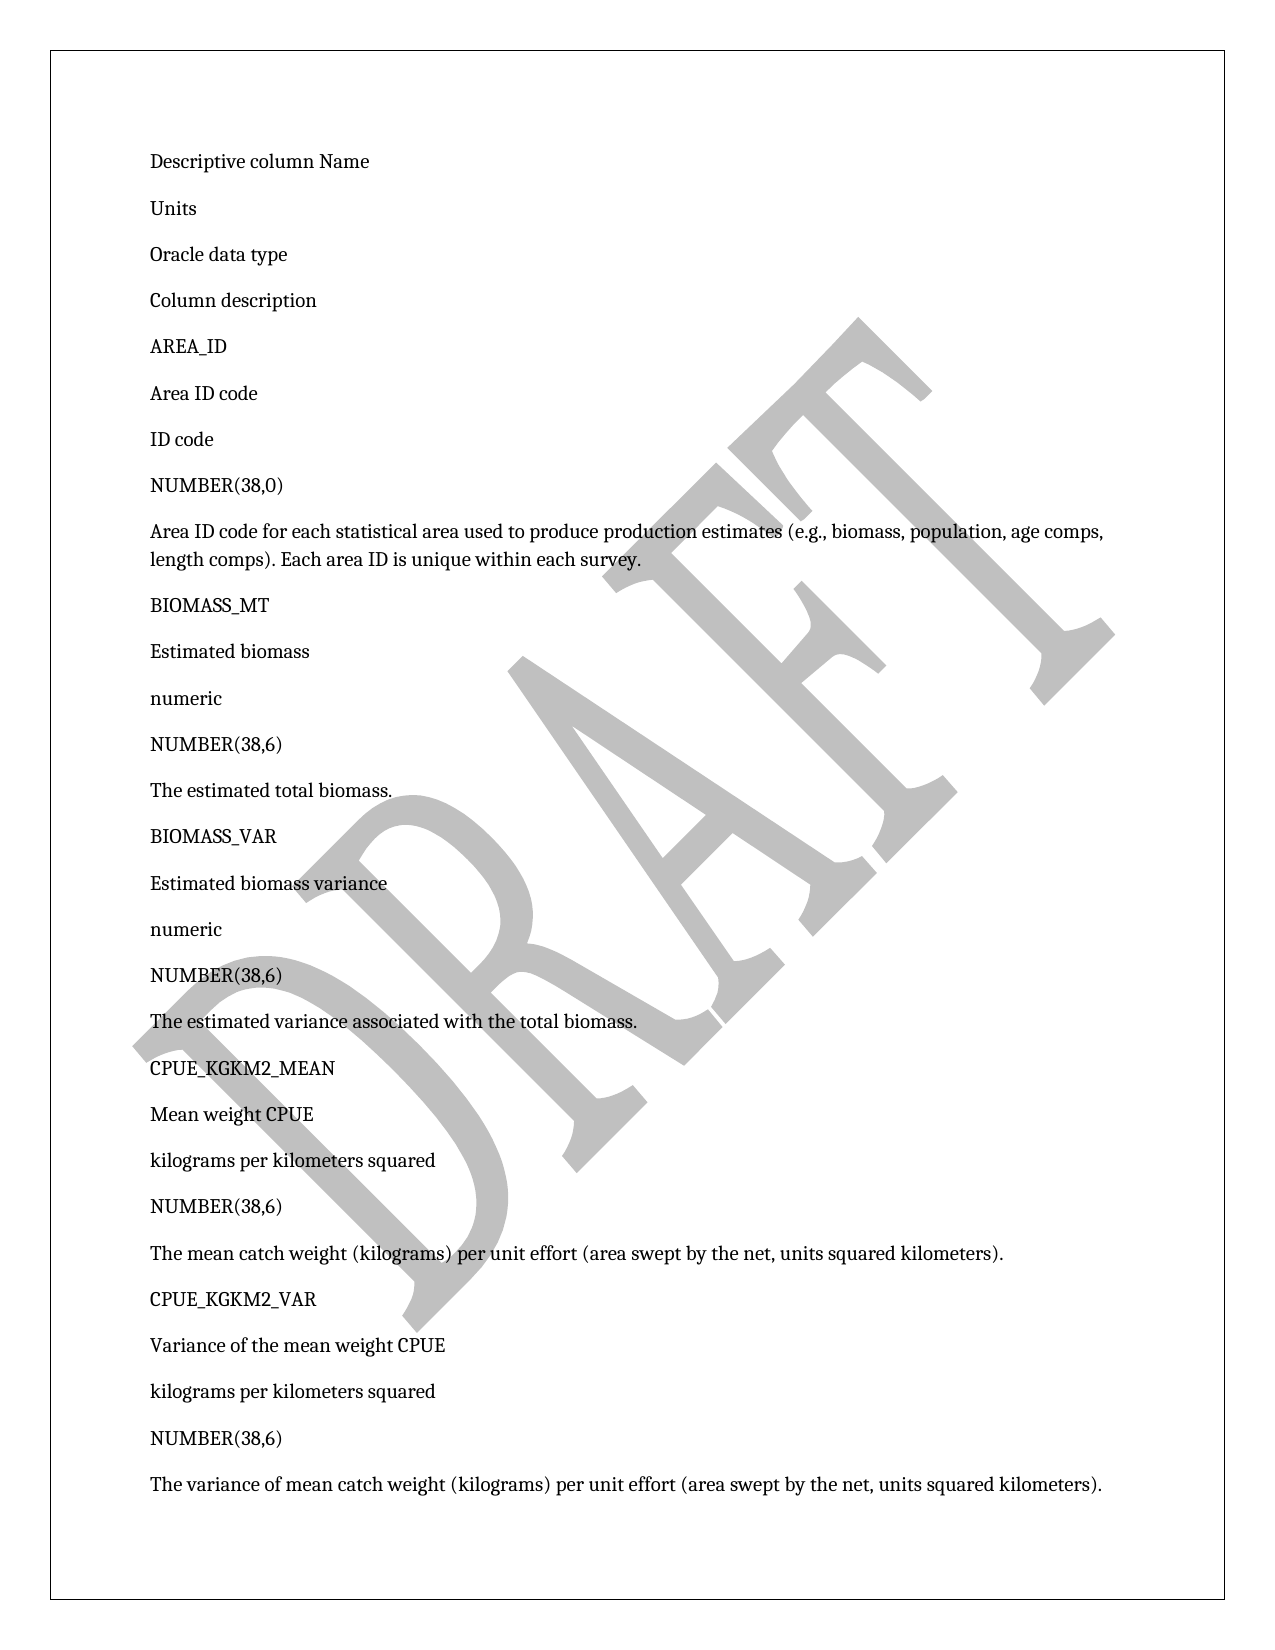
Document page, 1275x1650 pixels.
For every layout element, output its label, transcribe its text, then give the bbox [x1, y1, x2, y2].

text BIOMASS_MT [150, 594, 1125, 618]
text CPUE_KGKM2_VAR [150, 1287, 1125, 1311]
text Area ID code for each statistical area used to produce production estimates (e.g., biomass, population, age comps, length comps). Each area ID is unique within each survey. [150, 520, 1125, 571]
text ID code [150, 427, 1125, 451]
text NUMBER(38,0) [150, 474, 1125, 498]
text numeric [150, 686, 1125, 710]
text kilograms per kilometers squared [150, 1149, 1125, 1173]
text Variance of the mean weight CPUE [150, 1334, 1125, 1358]
text NUMBER(38,6) [150, 1195, 1125, 1219]
text NUMBER(38,6) [150, 732, 1125, 756]
text CPUE_KGKM2_MEAN [150, 1056, 1125, 1080]
text NUMBER(38,6) [150, 1426, 1125, 1450]
text kilograms per kilometers squared [150, 1380, 1125, 1404]
text The mean catch weight (kilograms) per unit effort (area swept by the net, units squared kilometers). [150, 1241, 1125, 1265]
text NUMBER(38,6) [150, 964, 1125, 988]
text Units [150, 196, 1125, 220]
text The estimated variance associated with the total biomass. [150, 1010, 1125, 1034]
text Oracle data type [150, 242, 1125, 266]
text The variance of mean catch weight (kilograms) per unit effort (area swept by the net, units squared kilometers). [150, 1472, 1125, 1496]
text numeric [150, 917, 1125, 941]
text AREA_ID [150, 335, 1125, 359]
text Estimated biomass [150, 640, 1125, 664]
text Area ID code [150, 381, 1125, 405]
text Descriptive column Name [150, 150, 1125, 174]
text Column description [150, 289, 1125, 313]
text BIOMASS_VAR [150, 825, 1125, 849]
text Mean weight CPUE [150, 1102, 1125, 1126]
text Estimated biomass variance [150, 871, 1125, 895]
text The estimated total biomass. [150, 779, 1125, 803]
